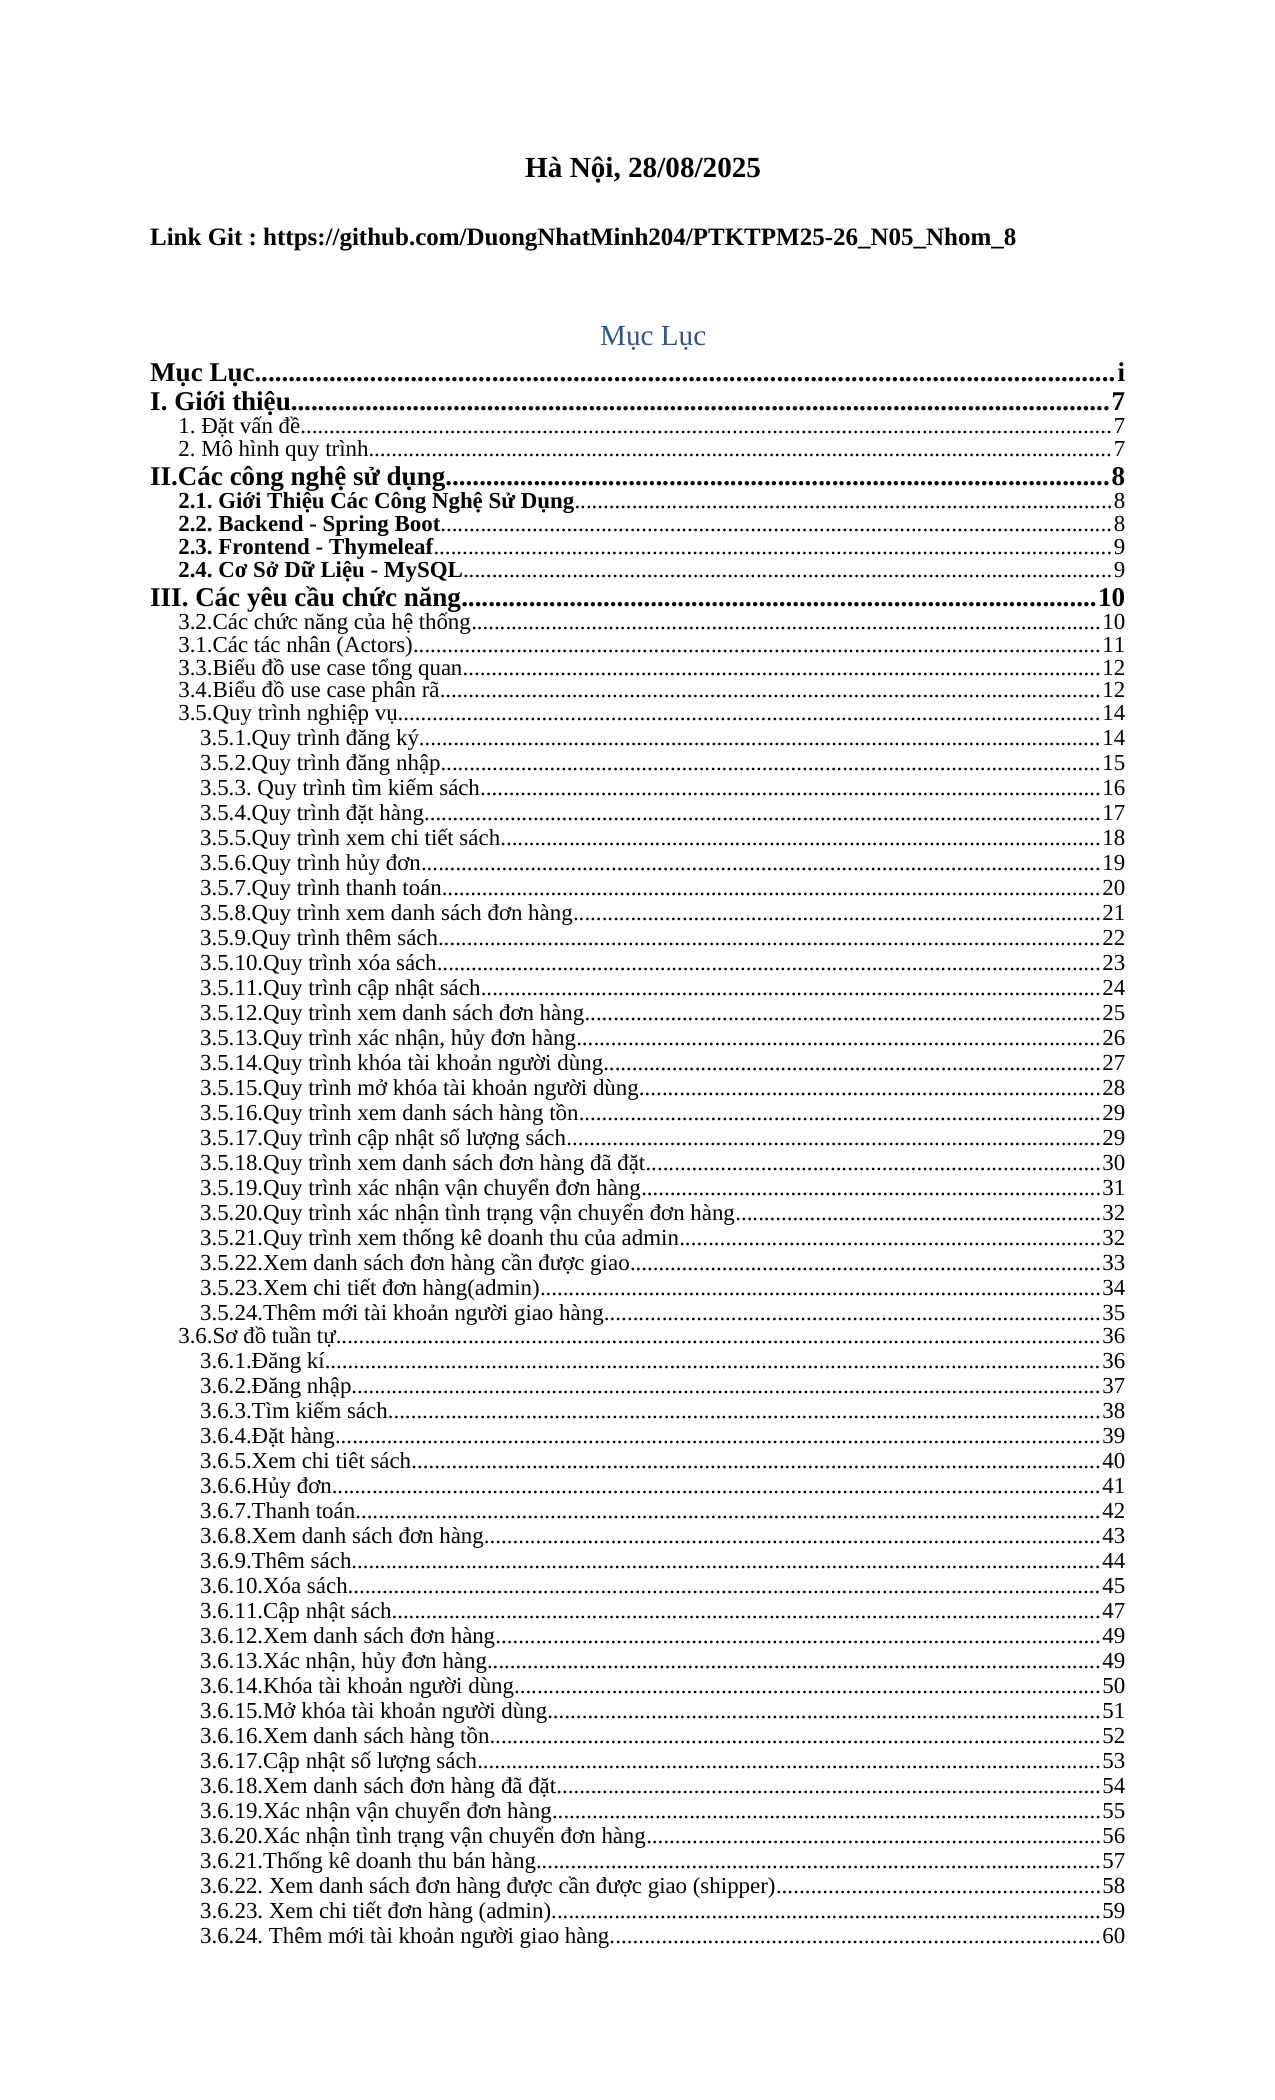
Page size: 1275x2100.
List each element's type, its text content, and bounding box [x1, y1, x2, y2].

text Link Git : https://github.com/DuongNhatMinh204/PTKTPM25-26_N05_Nhom_8 [150, 222, 1125, 250]
text Hà Nội, 28/08/2025 [450, 150, 1125, 183]
